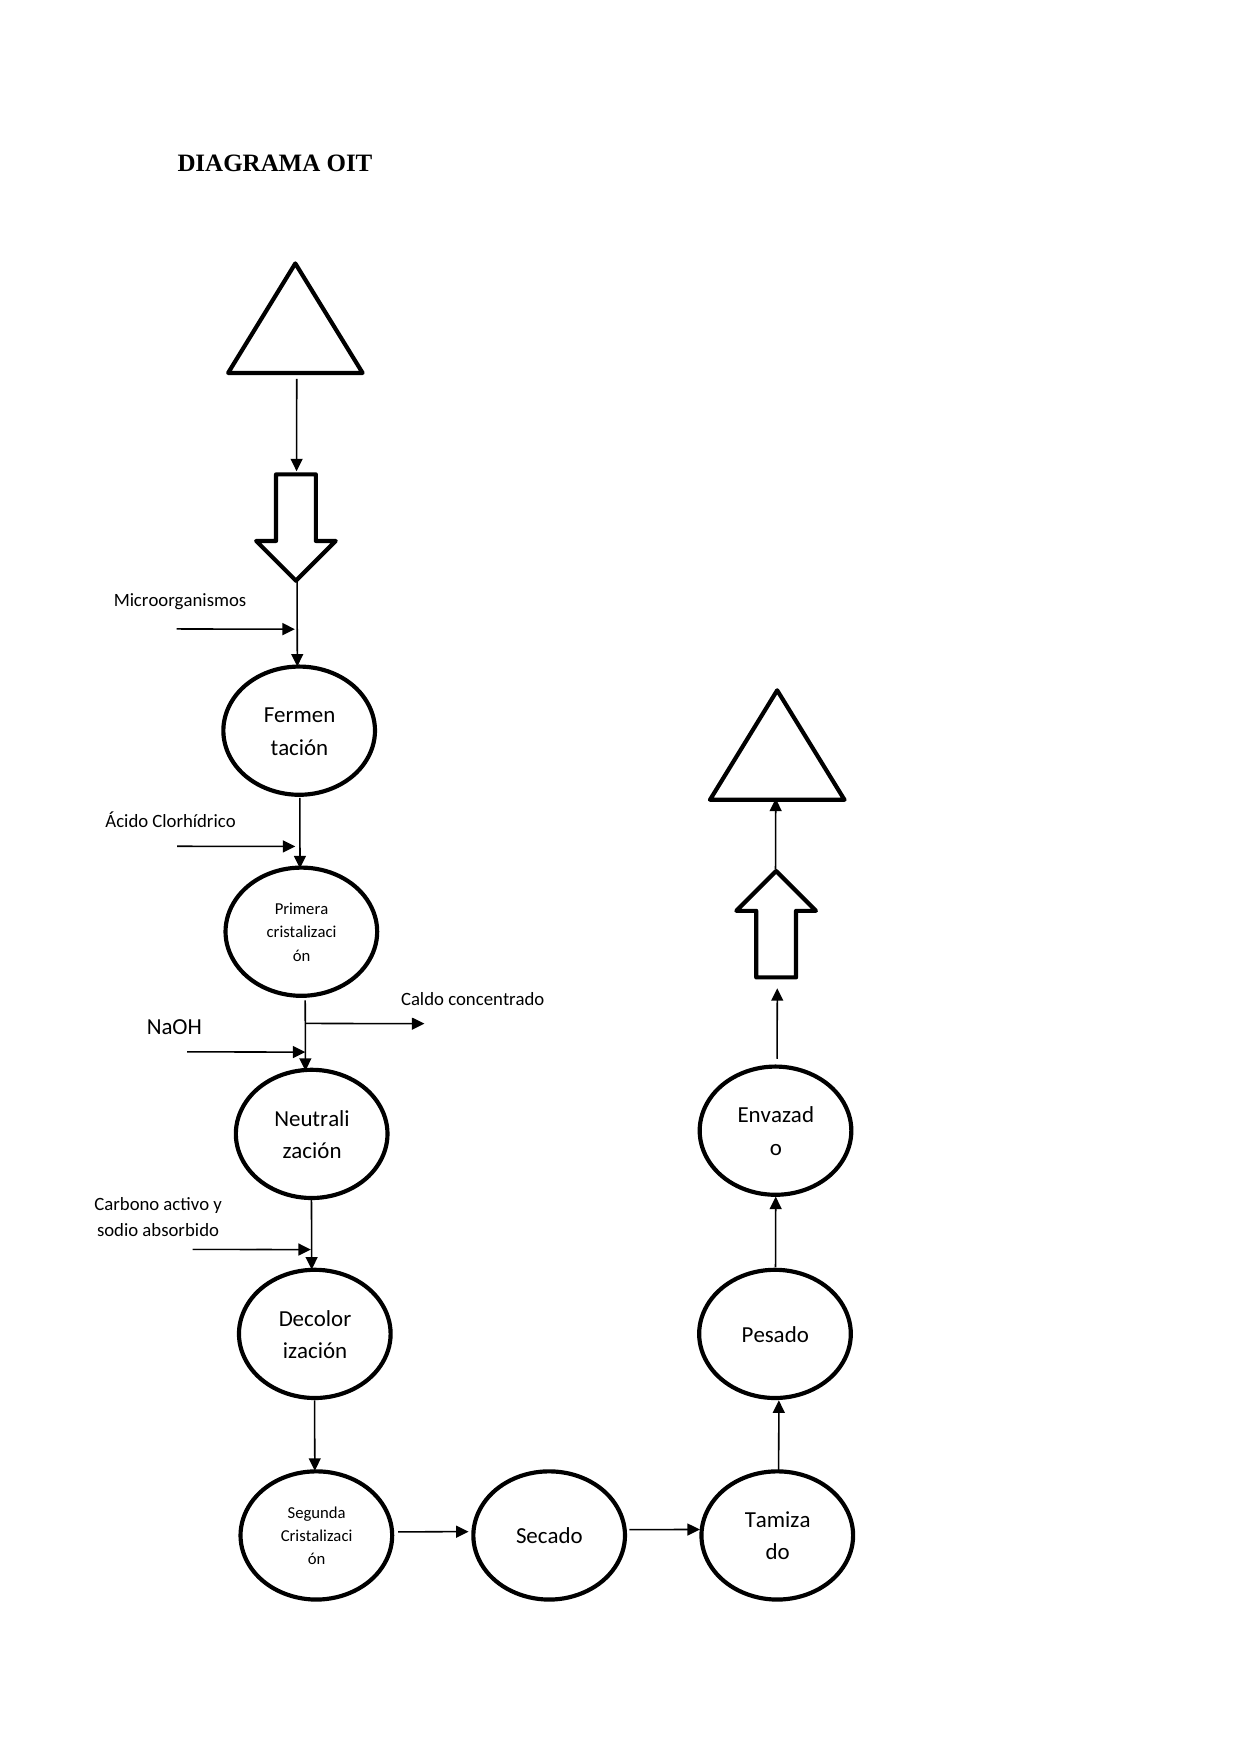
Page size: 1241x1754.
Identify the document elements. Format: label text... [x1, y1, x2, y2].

text DIAGRAMA OIT [177, 148, 1063, 176]
